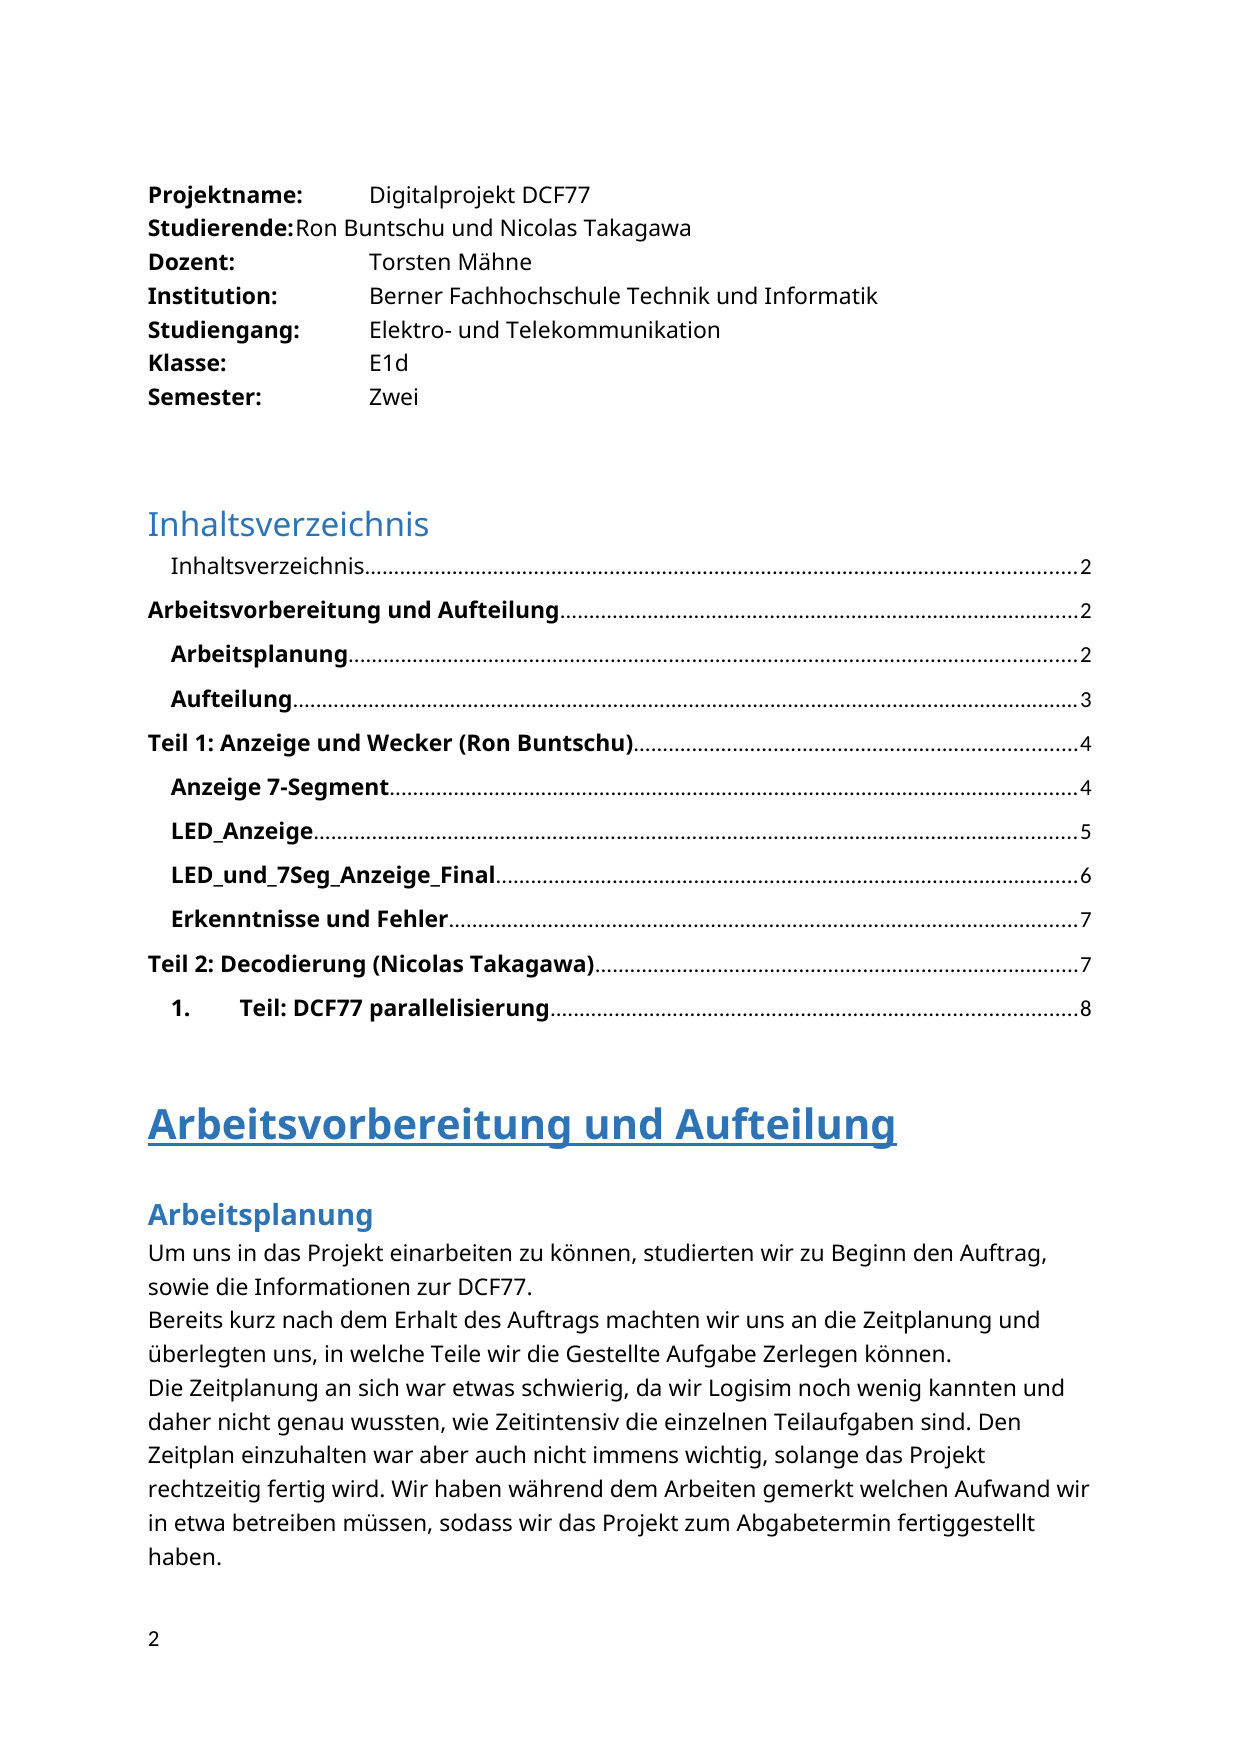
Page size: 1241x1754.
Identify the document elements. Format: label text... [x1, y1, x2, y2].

subtitle Arbeitsplanung [148, 1194, 1093, 1233]
text Die Zeitplanung an sich war etwas schwierig, da wir Logisim noch wenig kannten und daher nicht genau wussten, wie Zeitintensiv die einzelnen Teilaufgaben sind. Den Zeitplan einzuhalten war aber auch nicht immens wichtig, solange das Projekt rechtzeitig fertig wird. Wir haben während dem Arbeiten gemerkt welchen Aufwand wir in etwa betreiben müssen, sodass wir das Projekt zum Abgabetermin fertiggestellt haben. [148, 1372, 1093, 1572]
text Studiengang: Elektro- und Telekommunikation [148, 314, 1093, 345]
text Studierende: Ron Buntschu und Nicolas Takagawa [148, 212, 1093, 244]
text Projektname: Digitalprojekt DCF77 [148, 179, 1093, 210]
text Um uns in das Projekt einarbeiten zu können, studierten wir zu Beginn den Auftrag, sowie die Informationen zur DCF77. [148, 1237, 1093, 1302]
subtitle Arbeitsvorbereitung und Aufteilung [148, 1095, 1093, 1151]
text Institution: Berner Fachhochschule Technik und Informatik [148, 280, 1093, 311]
text Dozent: Torsten Mähne [148, 246, 1093, 277]
text Klasse: E1d [148, 347, 1093, 379]
text Bereits kurz nach dem Erhalt des Auftrags machten wir uns an die Zeitplanung und überlegten uns, in welche Teile wir die Gestellte Aufgabe Zerlegen können. [148, 1304, 1093, 1369]
text Semester: Zwei [148, 381, 1093, 412]
